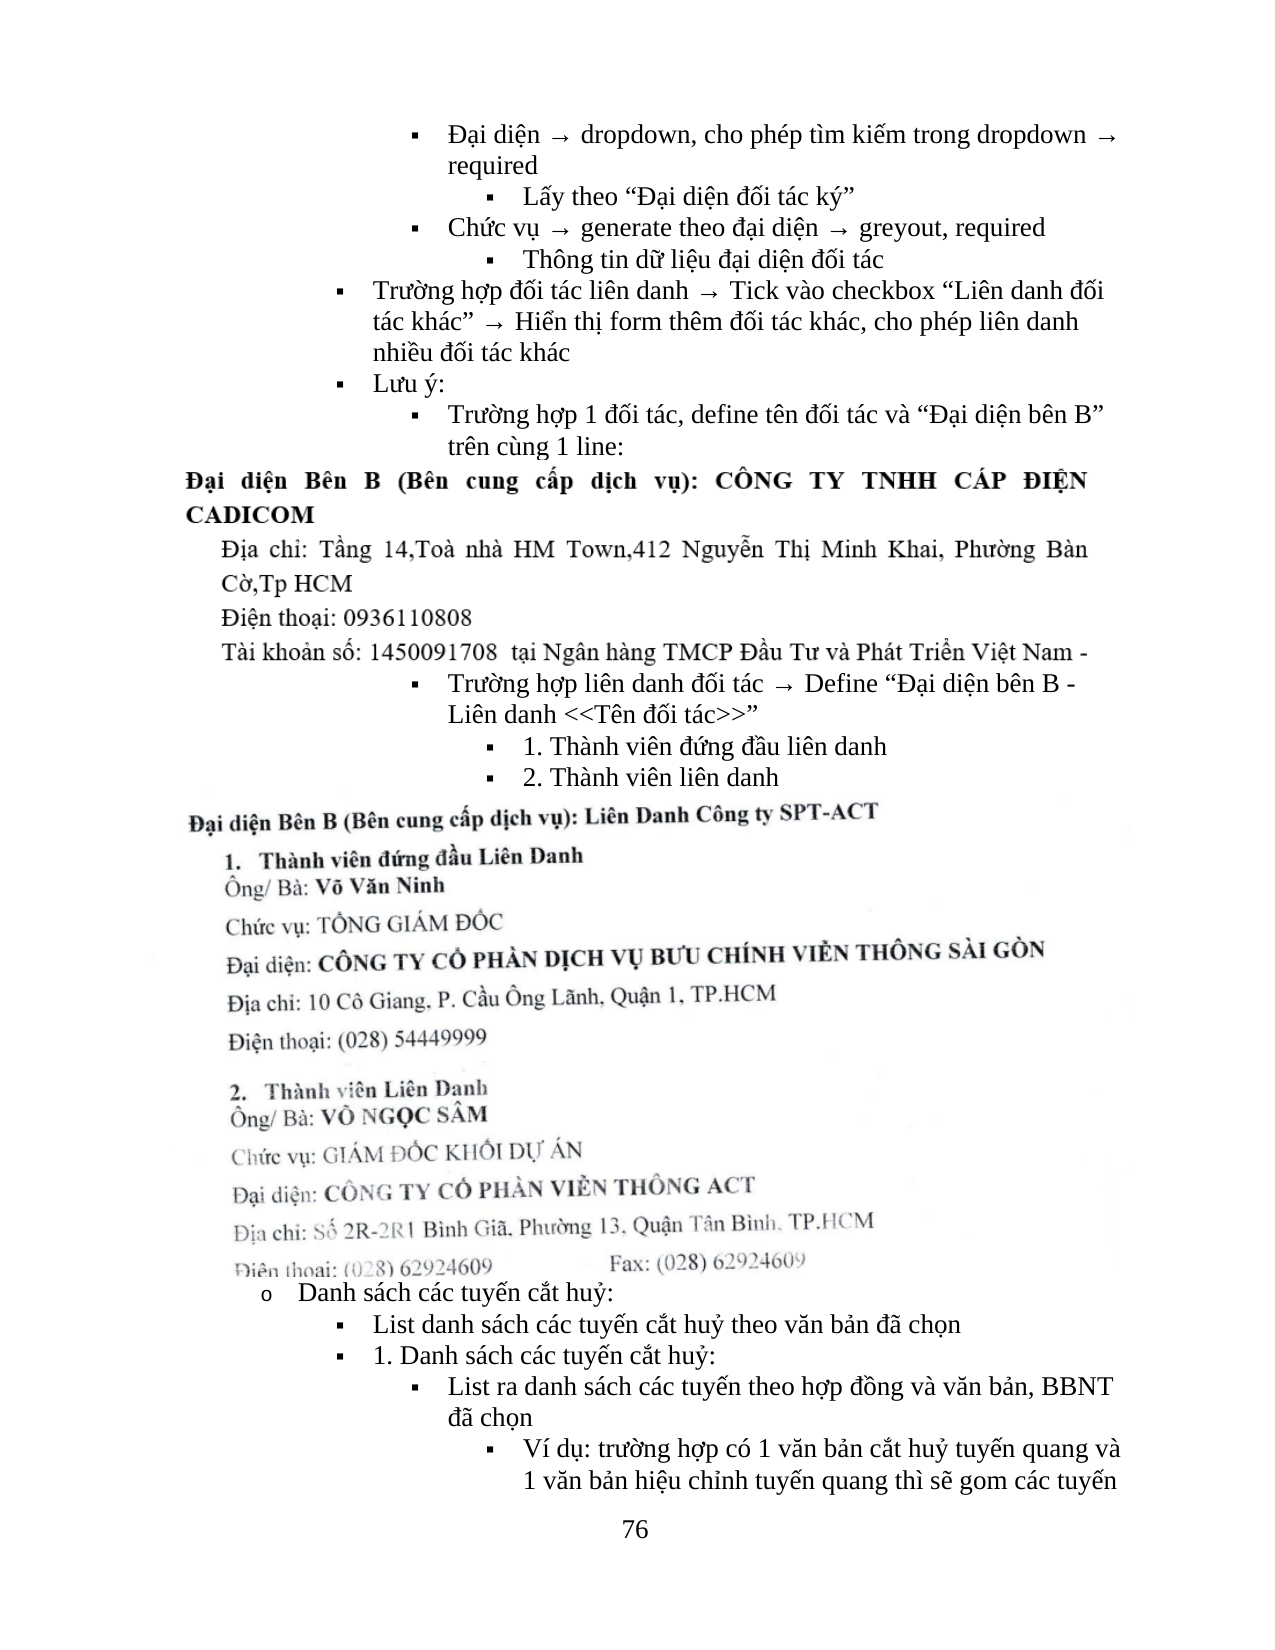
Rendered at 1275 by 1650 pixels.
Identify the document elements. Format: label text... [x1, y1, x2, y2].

list List danh sách các tuyến cắt huỷ theo văn bản đã chọn [335, 1308, 1122, 1339]
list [485, 1433, 1122, 1495]
list 2. Thành viên liên danh [485, 761, 1122, 791]
list Trường hợp 1 đối tác, define tên đối tác và “Đại diện bên B” trên cùng 1 line: [410, 398, 1122, 460]
list Danh sách các tuyến cắt huỷ: [260, 1277, 1122, 1308]
picture [147, 791, 1135, 1277]
list 1. Danh sách các tuyến cắt huỷ: [335, 1339, 1122, 1370]
list Trường hợp đối tác liên danh → Tick vào checkbox “Liên danh đối tác khác” → Hiển thị form thêm đối tác khác, cho phép liên danh nhiều đối tác khác [335, 274, 1122, 367]
list Lưu ý: [335, 367, 1122, 398]
list Lấy theo “Đại diện đối tác ký” [485, 180, 1122, 212]
list 1. Thành viên đứng đầu liên danh [485, 729, 1122, 761]
picture [147, 460, 1173, 668]
list Đại diện → dropdown, cho phép tìm kiếm trong dropdown → required [410, 118, 1122, 180]
list Trường hợp liên danh đối tác → Define “Đại diện bên B - Liên danh <<Tên đối tác>>” [410, 668, 1122, 729]
list Chức vụ → generate theo đại diện → greyout, required [410, 212, 1122, 243]
list List ra danh sách các tuyến theo hợp đồng và văn bản, BBNT đã chọn [410, 1370, 1122, 1433]
list Thông tin dữ liệu đại diện đối tác [485, 243, 1122, 274]
